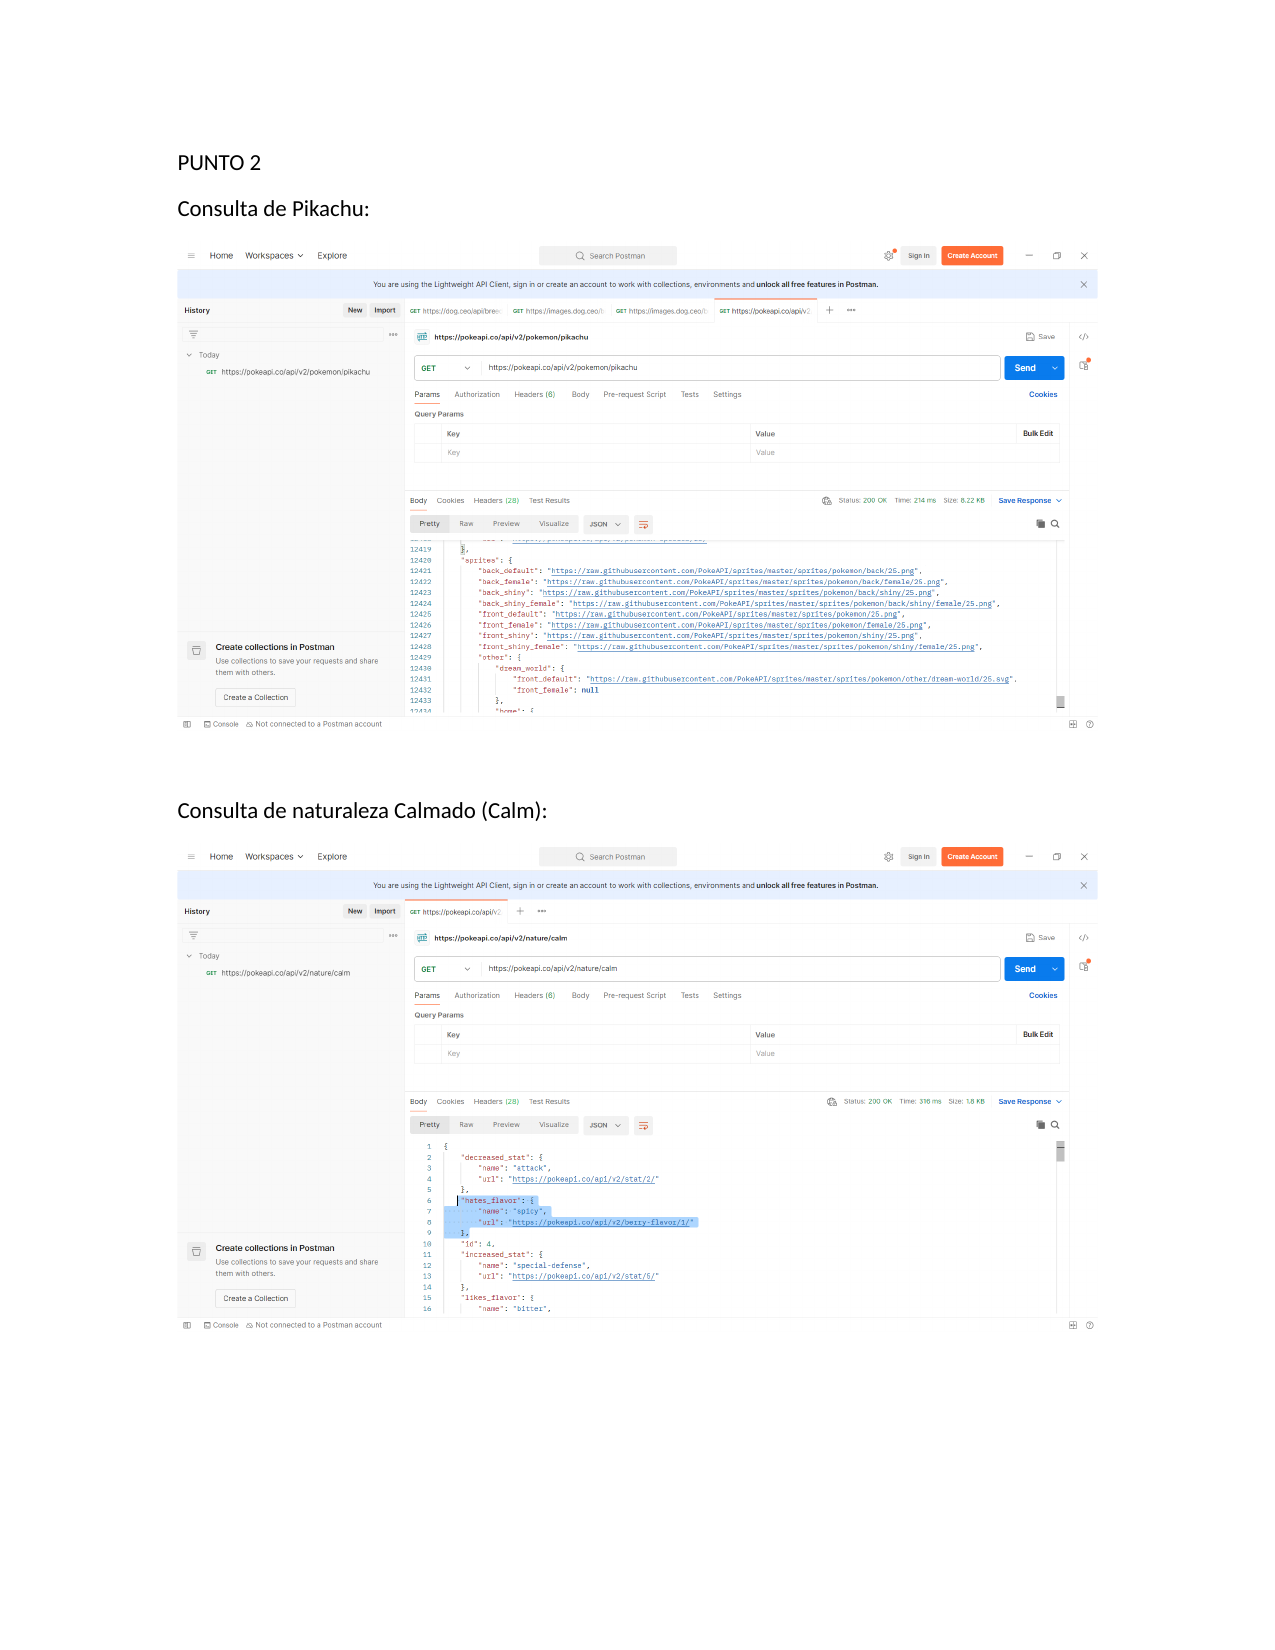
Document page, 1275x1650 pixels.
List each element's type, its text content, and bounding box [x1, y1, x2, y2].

text Consulta de Pikachu: [177, 194, 1098, 222]
picture [177, 843, 1098, 1332]
text Consulta de naturaleza Calmado (Calm): [177, 796, 1098, 824]
text PUNTO 2 [177, 148, 1098, 176]
picture [177, 241, 1098, 731]
